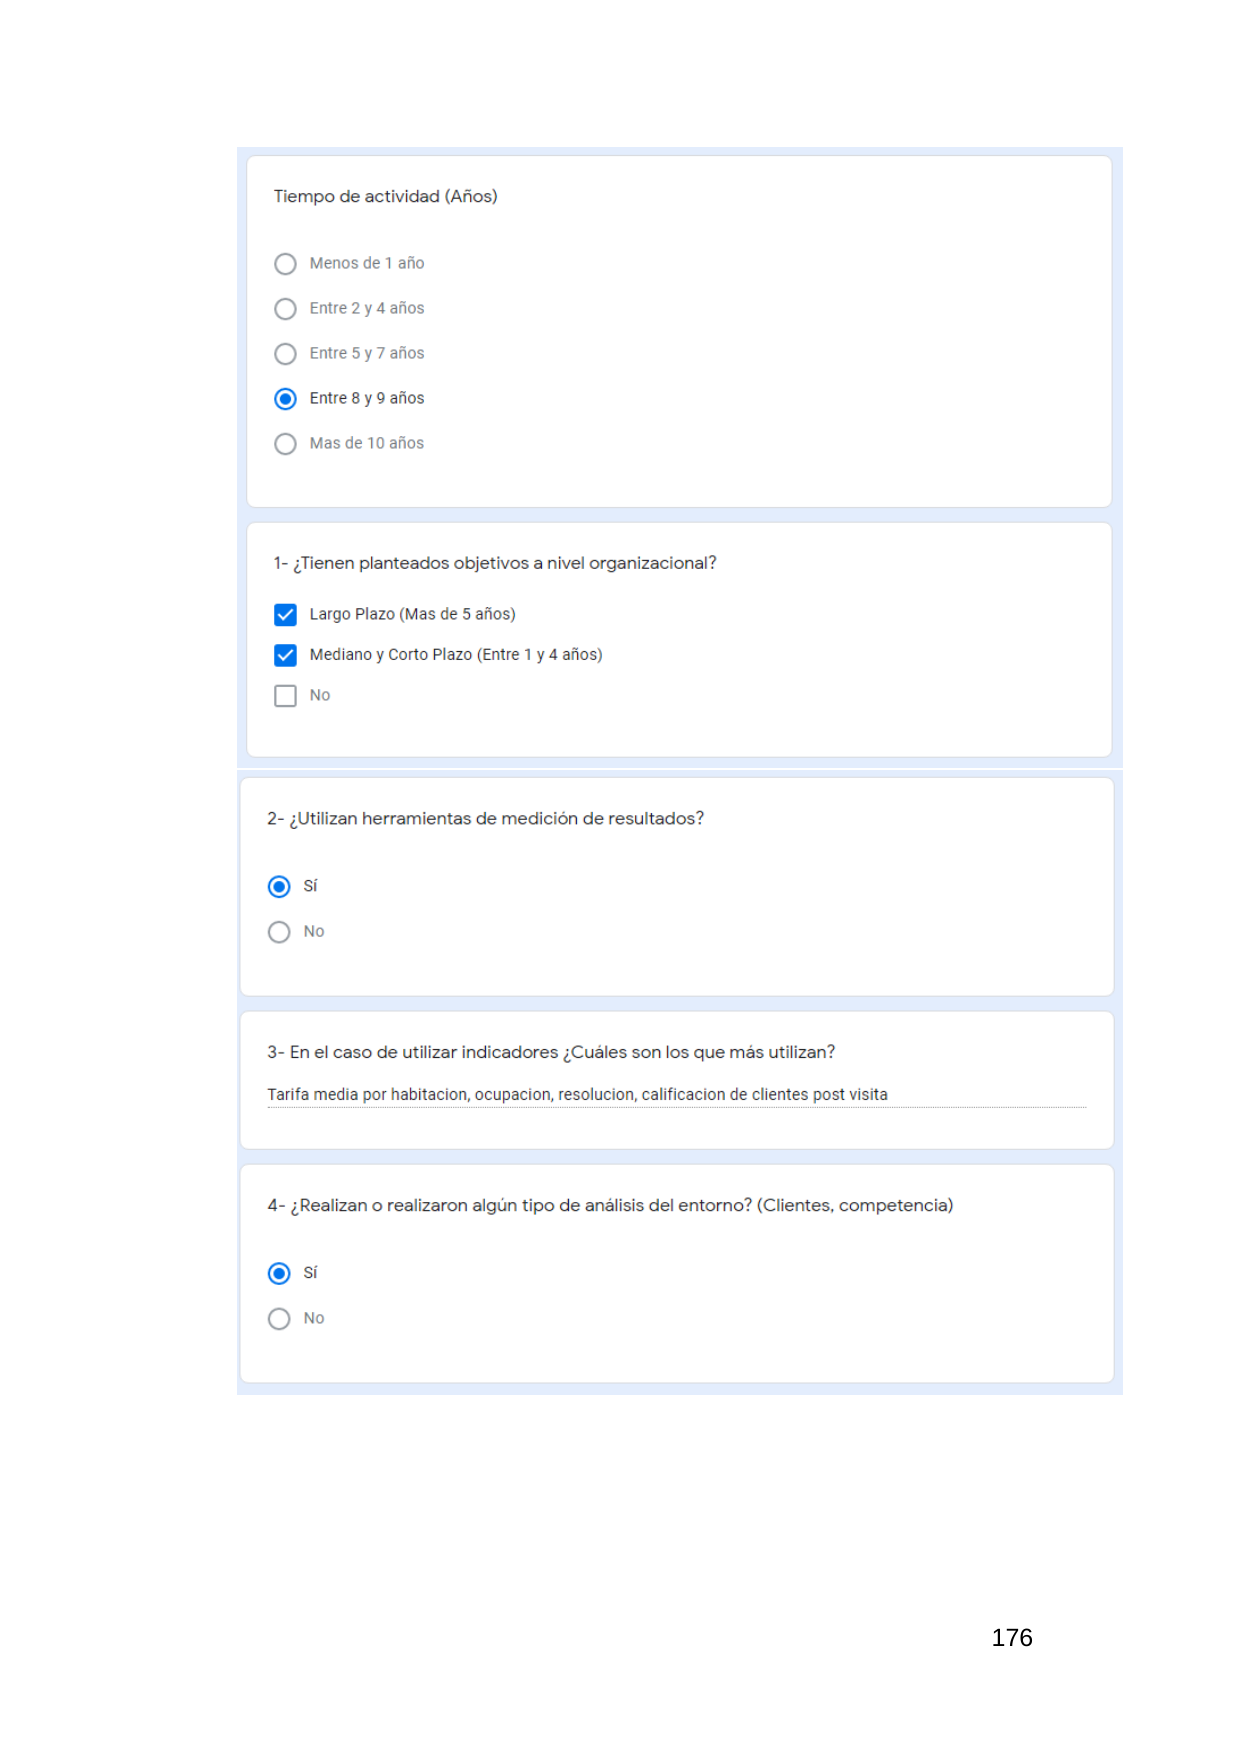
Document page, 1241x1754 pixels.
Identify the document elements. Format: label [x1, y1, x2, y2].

picture [237, 770, 1123, 1395]
picture [237, 147, 1123, 768]
